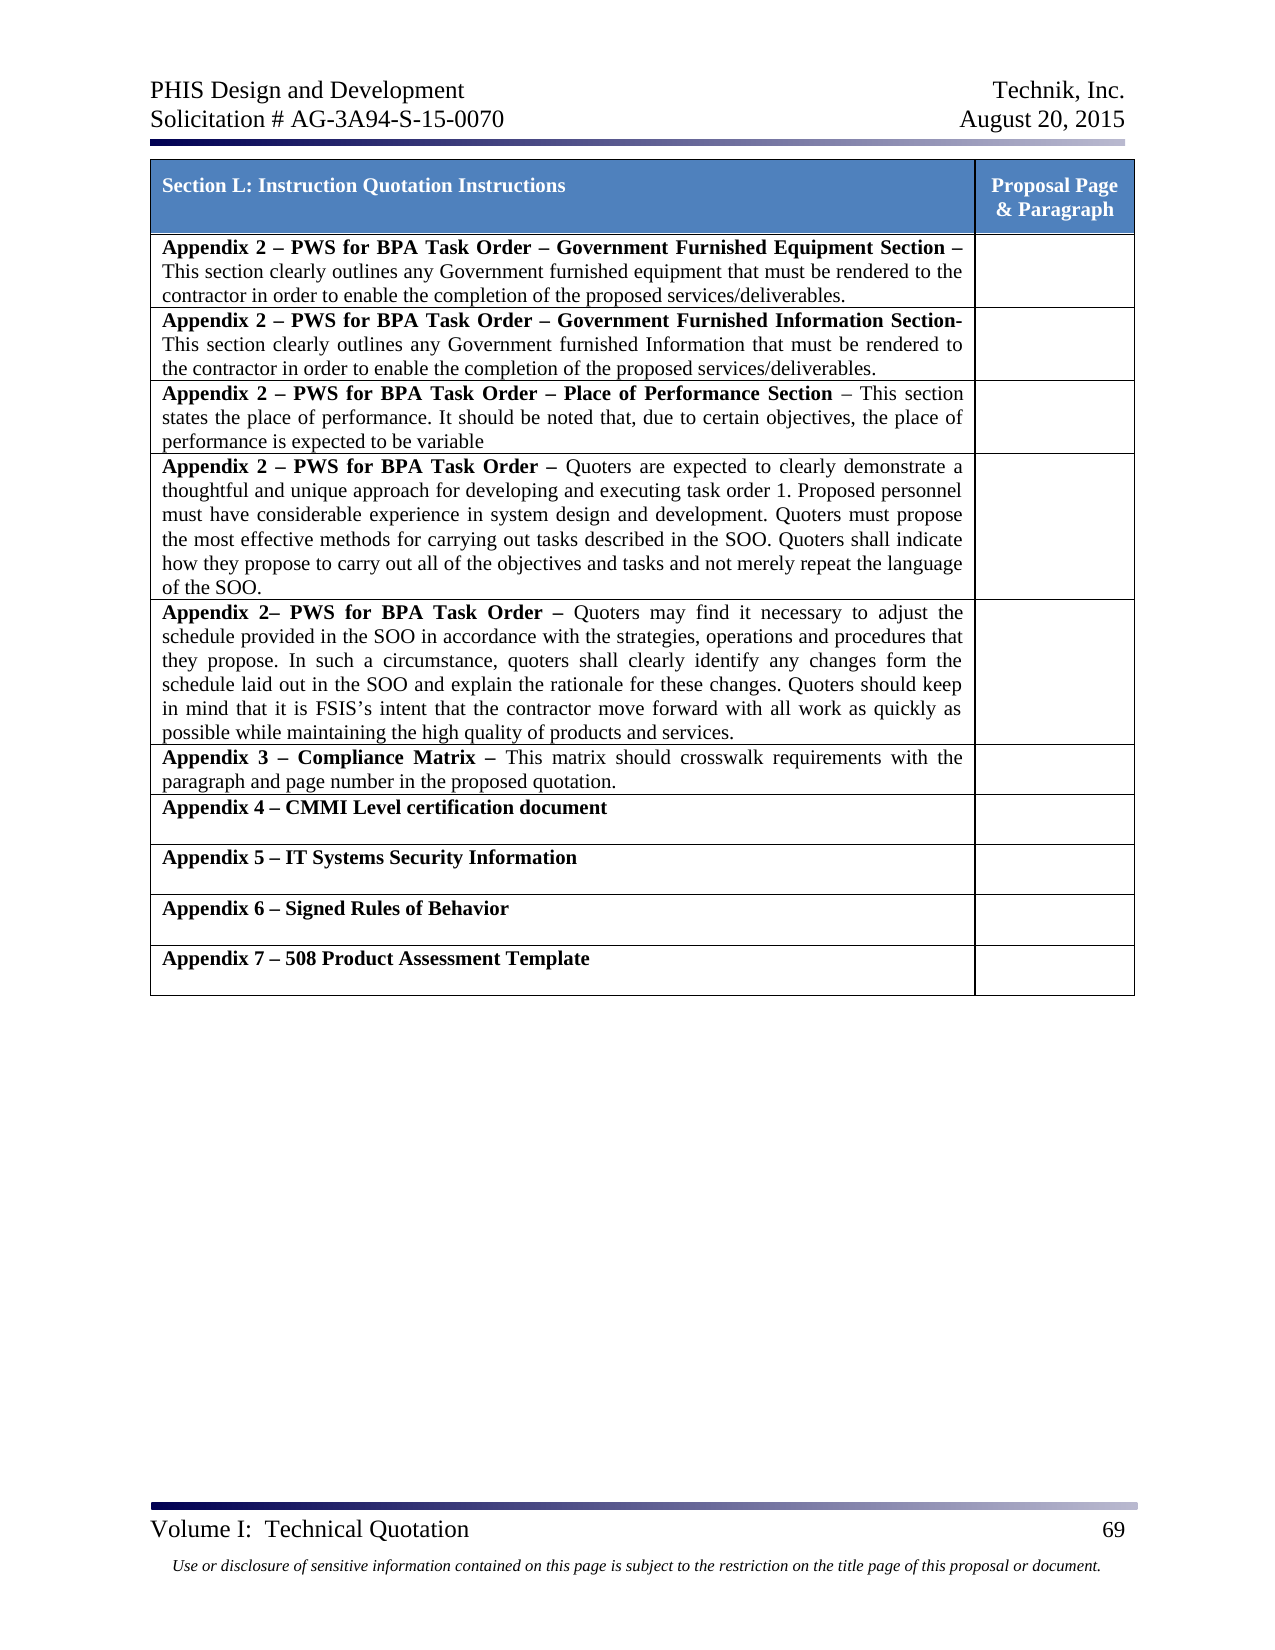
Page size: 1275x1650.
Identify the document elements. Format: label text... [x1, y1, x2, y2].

table_cell [976, 795, 1134, 844]
table_cell Appendix 4 – CMMI Level certification document [151, 795, 974, 844]
table_cell Appendix 2 – PWS for BPA Task Order – Government Furnished Information Section- This section clearly outlines any Government furnished Information that must be rendered to the contractor in order to enable the completion of the proposed services/deliverables. [151, 308, 974, 380]
table_cell Appendix 2 – PWS for BPA Task Order – Quoters are expected to clearly demonstrate a thoughtful and unique approach for developing and executing task order 1. Proposed personnel must have considerable experience in system design and development. Quoters must propose the most effective methods for carrying out tasks described in the SOO. Quoters shall indicate how they propose to carry out all of the objectives and tasks and not merely repeat the language of the SOO. [151, 454, 974, 599]
table_header Proposal Page & Paragraph [976, 160, 1134, 233]
table_cell [976, 308, 1134, 380]
table_cell [976, 895, 1134, 944]
table_cell Appendix 3 – Compliance Matrix – This matrix should crosswalk requirements with the paragraph and page number in the proposed quotation. [151, 745, 974, 794]
table_cell Appendix 7 – 508 Product Assessment Template [151, 946, 974, 994]
table_header Section L: Instruction Quotation Instructions [151, 160, 974, 233]
table_cell [976, 745, 1134, 794]
table_cell Appendix 2 – PWS for BPA Task Order – Government Furnished Equipment Section – This section clearly outlines any Government furnished equipment that must be rendered to the contractor in order to enable the completion of the proposed services/deliverables. [151, 235, 974, 307]
table_cell [976, 381, 1134, 453]
table_cell Appendix 2– PWS for BPA Task Order – Quoters may find it necessary to adjust the schedule provided in the SOO in accordance with the strategies, operations and procedures that they propose. In such a circumstance, quoters shall clearly identify any changes form the schedule laid out in the SOO and explain the rationale for these changes. Quoters should keep in mind that it is FSIS’s intent that the contractor move forward with all work as quickly as possible while maintaining the high quality of products and services. [151, 600, 974, 744]
table_cell Appendix 6 – Signed Rules of Behavior [151, 895, 974, 944]
table_cell [976, 845, 1134, 894]
table_cell [976, 946, 1134, 994]
table_cell Appendix 5 – IT Systems Security Information [151, 845, 974, 894]
table_cell [976, 600, 1134, 744]
table_cell [976, 235, 1134, 307]
table_cell Appendix 2 – PWS for BPA Task Order – Place of Performance Section – This section states the place of performance. It should be noted that, due to certain objectives, the place of performance is expected to be variable [151, 381, 974, 453]
table_cell [976, 454, 1134, 599]
